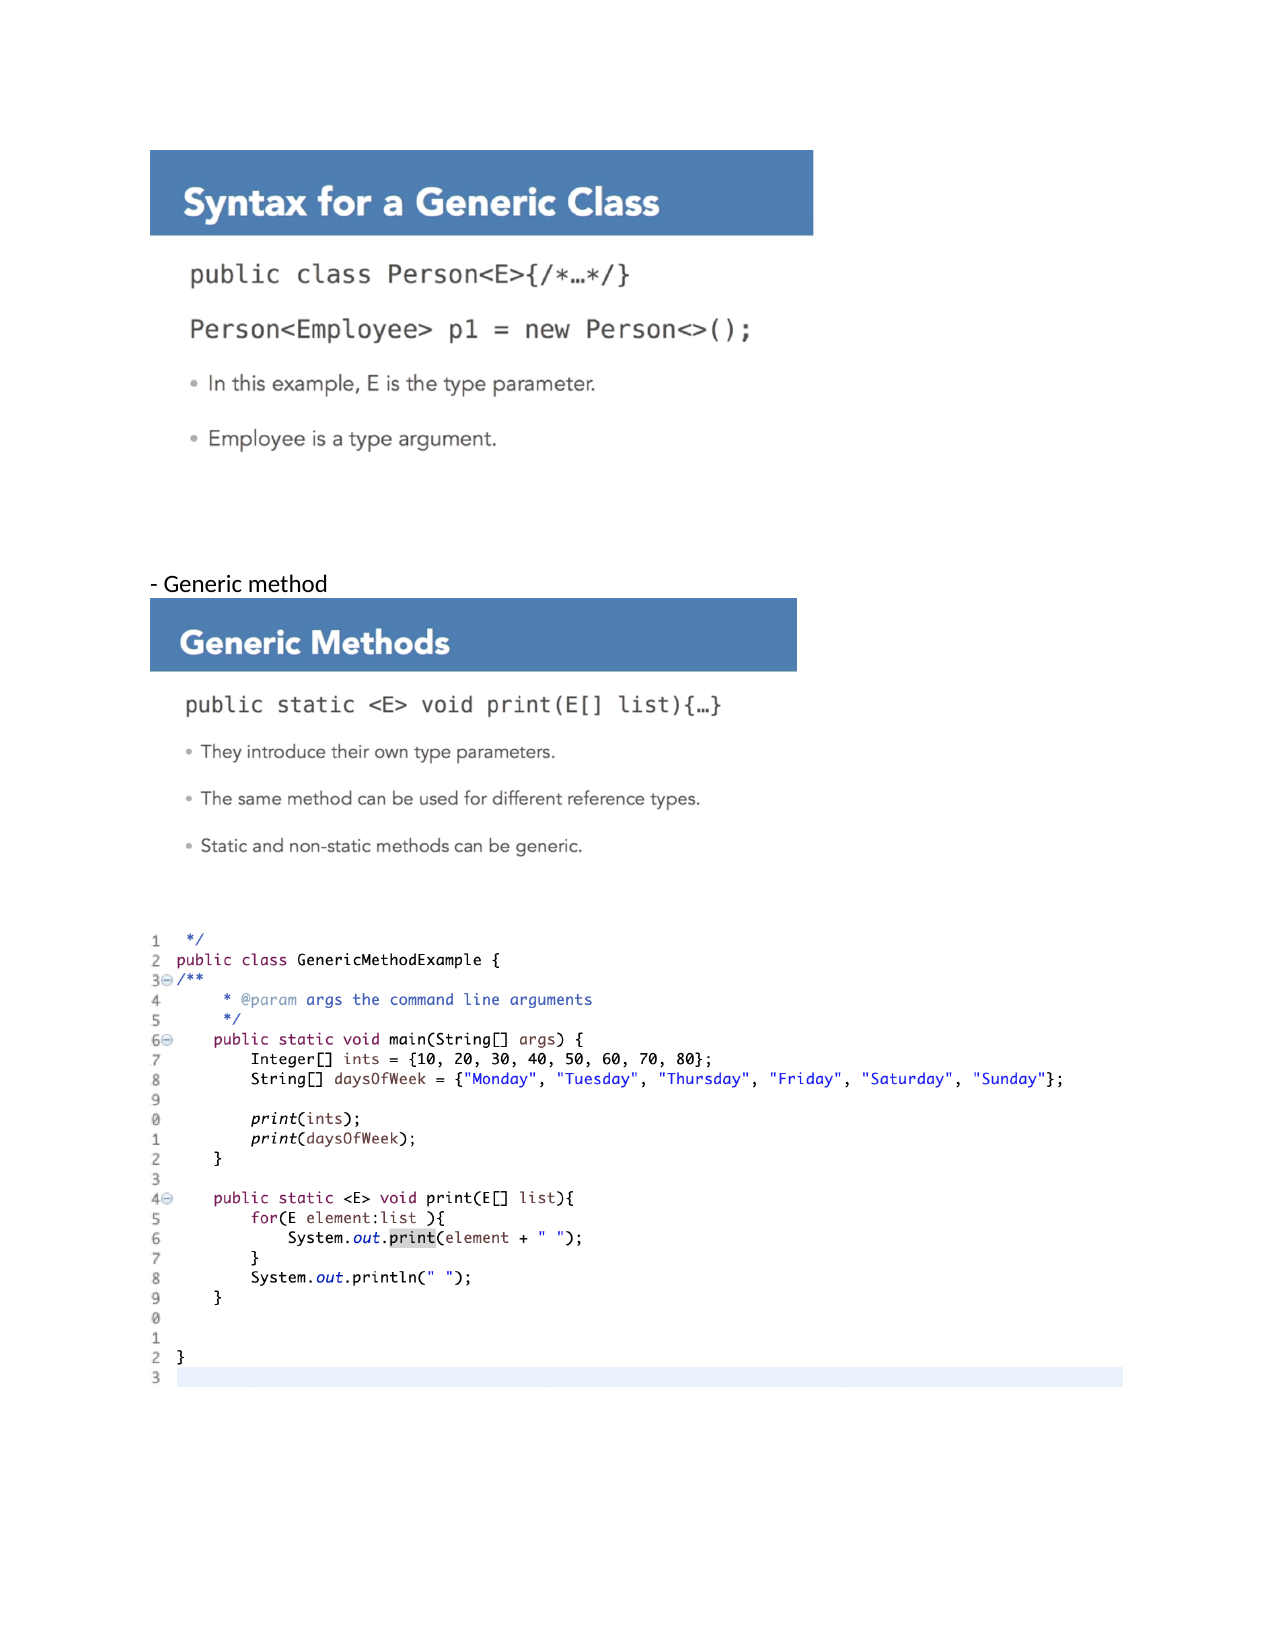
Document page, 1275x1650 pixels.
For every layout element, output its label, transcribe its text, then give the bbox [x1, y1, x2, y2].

picture [150, 150, 814, 507]
text - Generic method [150, 568, 1125, 598]
picture [150, 598, 797, 899]
picture [150, 929, 1123, 1400]
